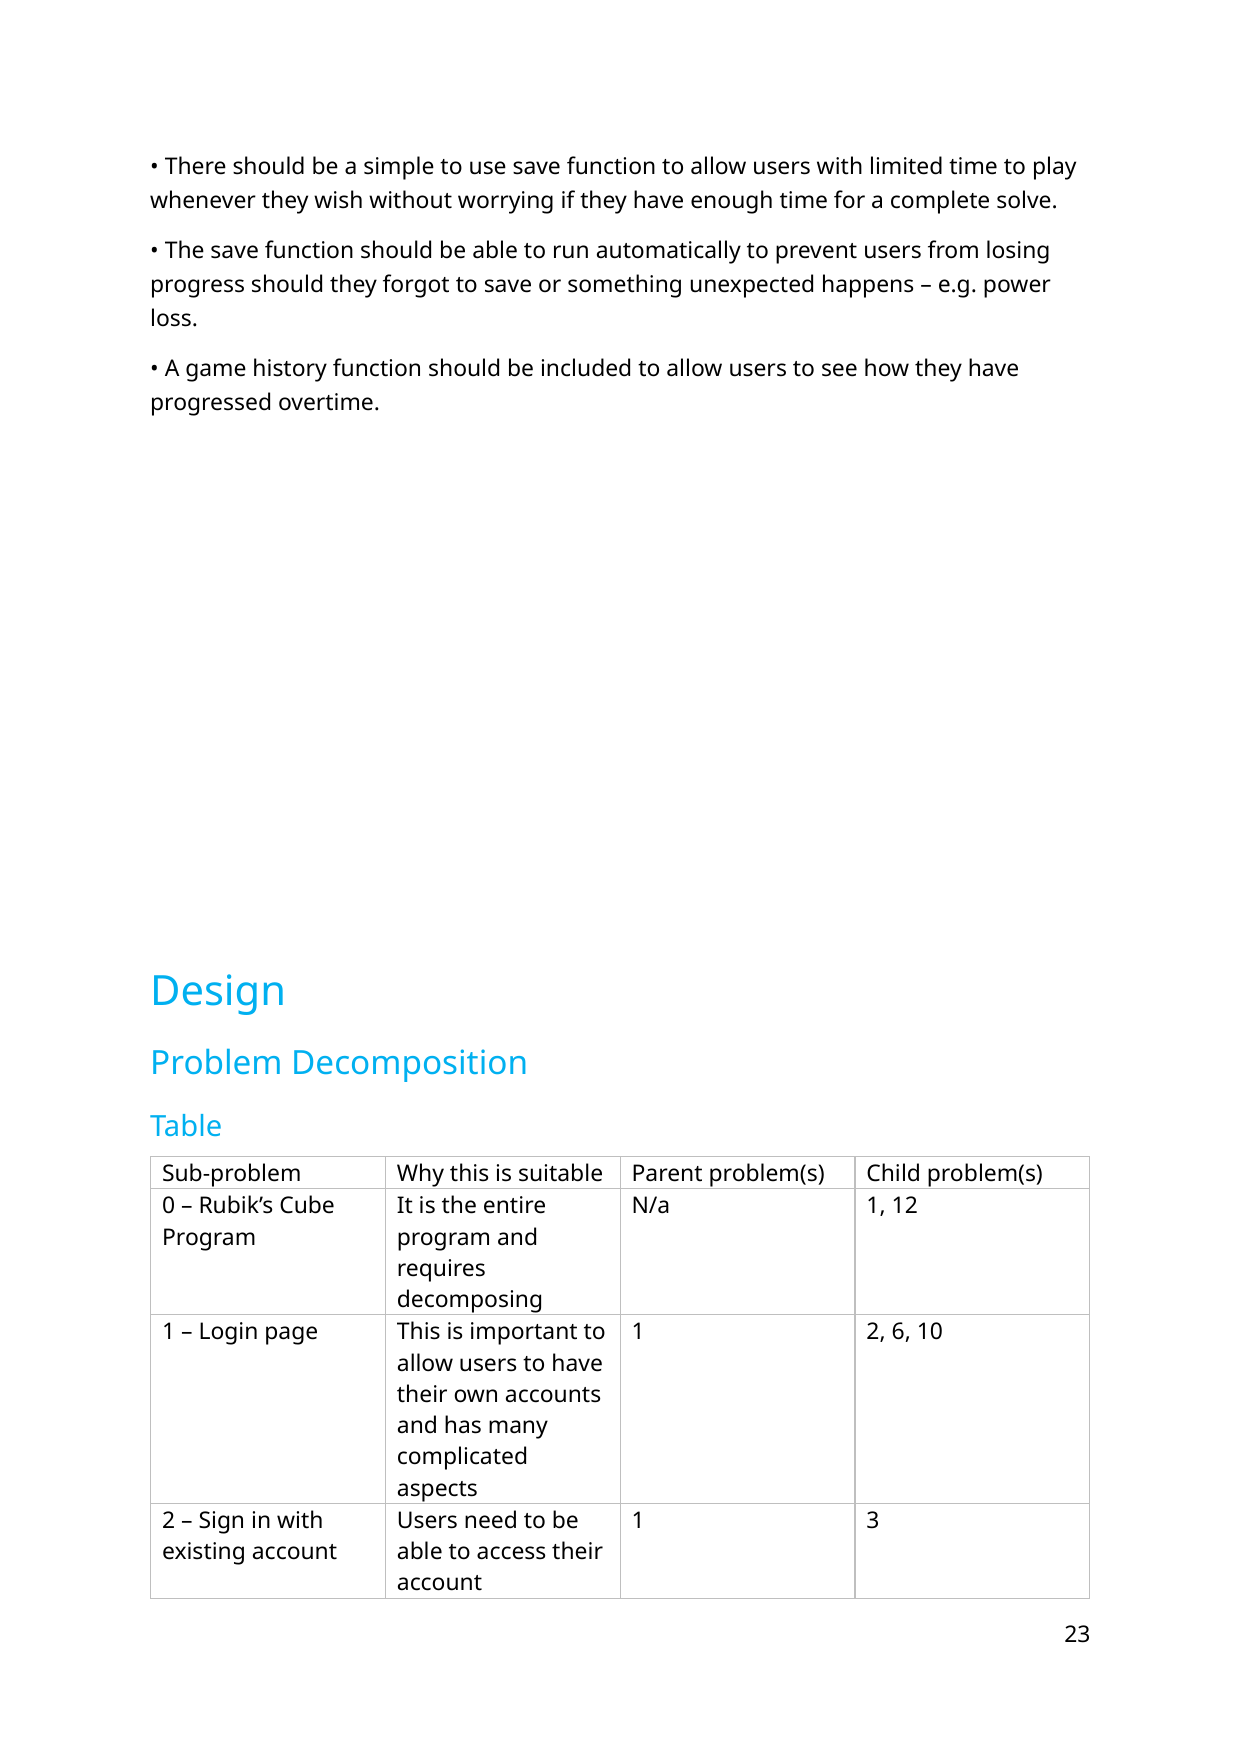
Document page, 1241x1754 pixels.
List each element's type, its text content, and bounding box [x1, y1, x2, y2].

table_cell Users need to be able to access their account [386, 1504, 620, 1598]
table_cell 2, 6, 10 [856, 1315, 1089, 1503]
table_cell It is the entire program and requires decomposing [386, 1189, 620, 1314]
text • The save function should be able to run automatically to prevent users from losing progress should they forgot to save or something unexpected happens – e.g. power loss. [150, 234, 1090, 333]
text • A game history function should be included to allow users to see how they have progressed overtime. [150, 352, 1090, 417]
table_cell N/a [621, 1189, 854, 1314]
table_cell 1 [621, 1504, 854, 1598]
text • There should be a simple to use save function to allow users with limited time to play whenever they wish without worrying if they have enough time for a complete solve. [150, 150, 1090, 215]
table_cell This is important to allow users to have their own accounts and has many complicated aspects [386, 1315, 620, 1503]
table_cell 1, 12 [856, 1189, 1089, 1314]
table_header Sub-problem [151, 1157, 385, 1188]
subtitle Design [150, 961, 1090, 1018]
table_cell 3 [856, 1504, 1089, 1598]
table_cell 0 – Rubik’s Cube Program [151, 1189, 385, 1314]
table_cell 2 – Sign in with existing account [151, 1504, 385, 1598]
table_header Why this is suitable [386, 1157, 620, 1188]
table_cell 1 – Login page [151, 1315, 385, 1503]
table_header Child problem(s) [856, 1157, 1089, 1188]
table_header Parent problem(s) [621, 1157, 854, 1188]
subtitle Table [150, 1105, 1090, 1144]
table_cell 1 [621, 1315, 854, 1503]
subtitle Problem Decomposition [150, 1039, 1090, 1084]
